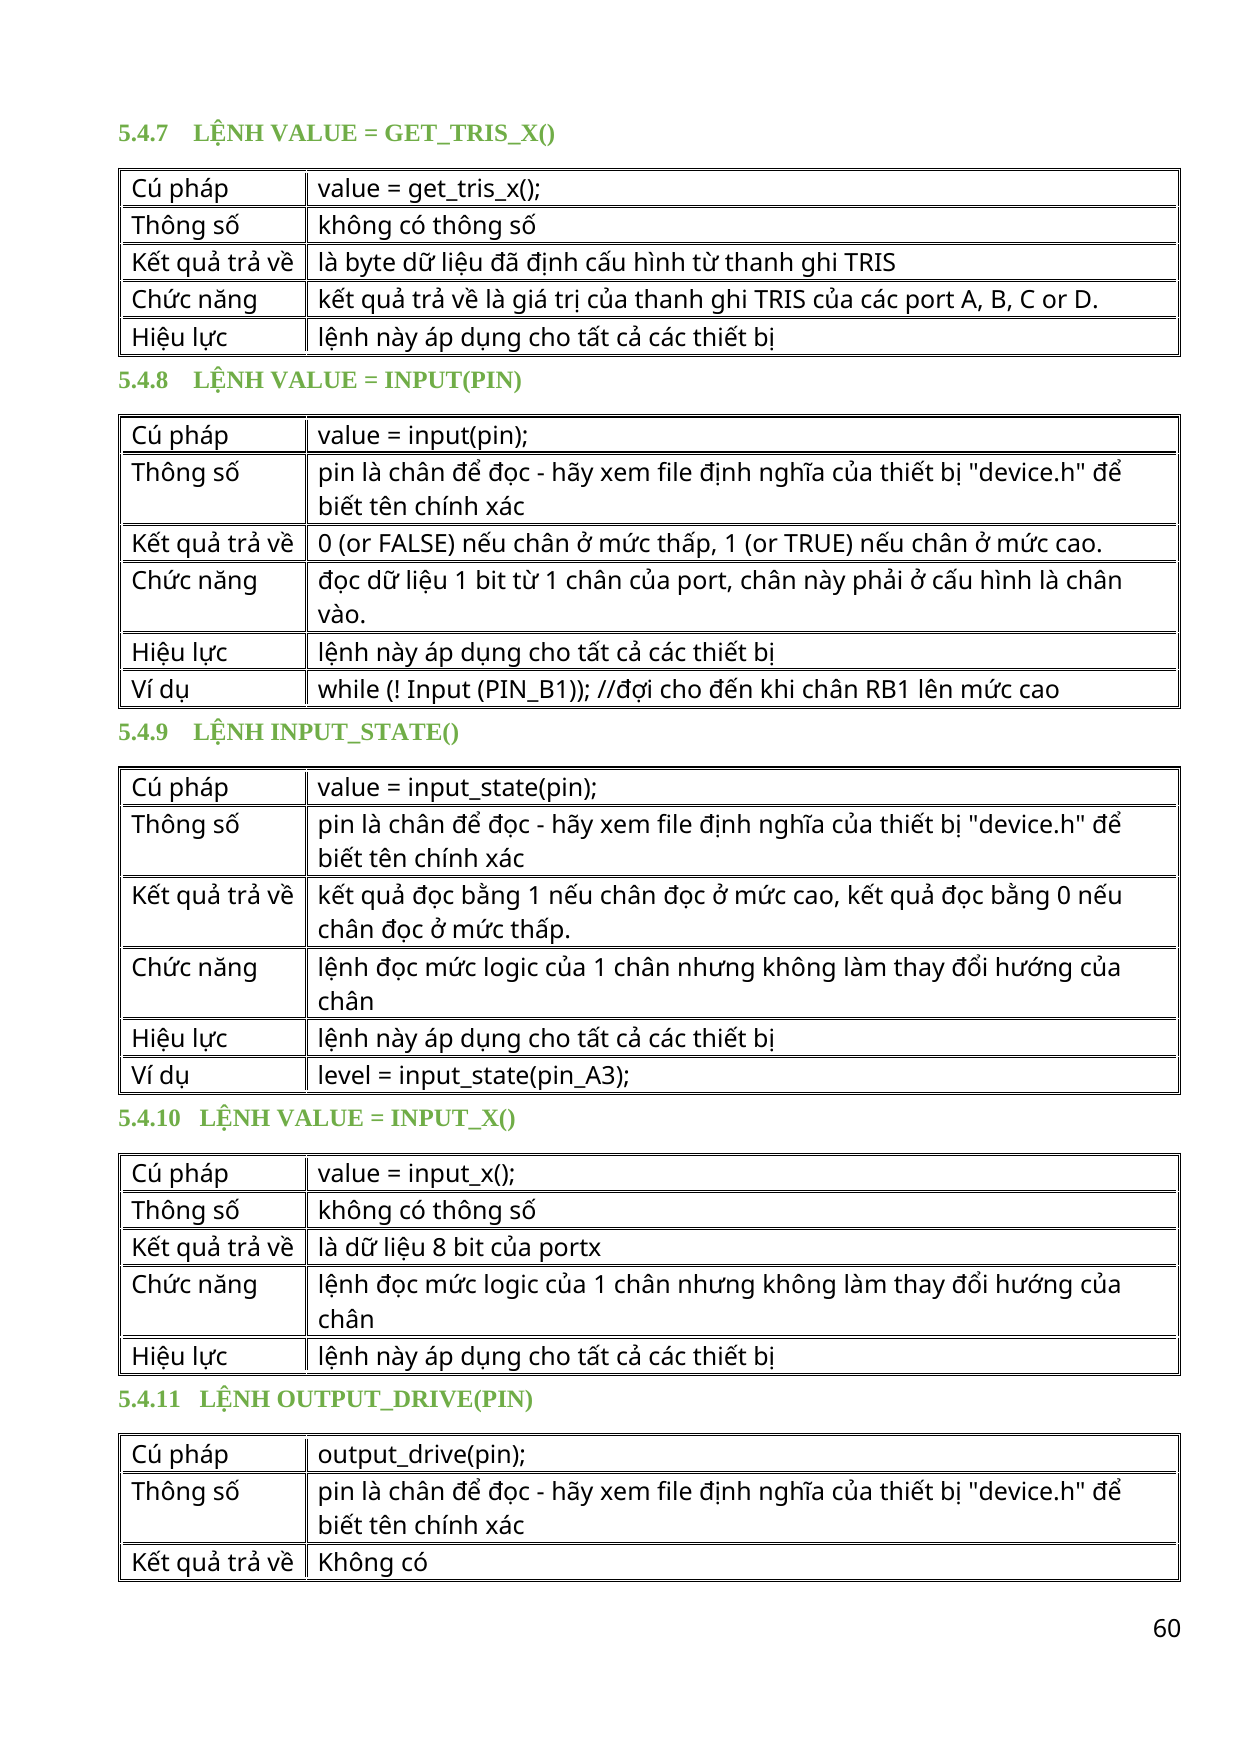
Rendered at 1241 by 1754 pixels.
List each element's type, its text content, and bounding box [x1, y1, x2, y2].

table_cell lệnh này áp dụng cho tất cả các thiết bị [306, 1335, 1179, 1372]
table_cell pin là chân để đọc - hãy xem file định nghĩa của thiết bị "device.h" để biết tên chính xác [308, 1471, 1178, 1542]
table_cell Thông số [121, 451, 305, 523]
table_header Cú pháp [121, 770, 306, 803]
subtitle 5.4.10 LỆNH VALUE = INPUT_X() [118, 1103, 1181, 1132]
table_cell pin là chân để đọc - hãy xem file định nghĩa của thiết bị "device.h" để biết tên chính xác [308, 451, 1178, 523]
table_cell Không có [306, 1542, 1178, 1579]
table_cell đọc dữ liệu 1 bit từ 1 chân của port, chân này phải ở cấu hình là chân vào. [306, 560, 1179, 631]
table_cell lệnh này áp dụng cho tất cả các thiết bị [306, 316, 1179, 353]
table_cell Kết quả trả về [121, 523, 305, 560]
subtitle LỆNH VALUE = INPUT(PIN) [118, 365, 1181, 394]
table_cell Thông số [121, 1471, 305, 1542]
table_cell lệnh đọc mức logic của 1 chân nhưng không làm thay đổi hướng của chân [306, 1264, 1179, 1335]
table_cell Ví dụ [120, 668, 306, 706]
table_cell while (! Input (PIN_B1)); //đợi cho đến khi chân RB1 lên mức cao [306, 668, 1179, 706]
table_cell Kết quả trả về [121, 242, 305, 279]
table_cell Chức năng [120, 279, 306, 316]
table_cell Hiệu lực [120, 1335, 306, 1372]
table_cell Thông số [121, 804, 305, 875]
table_header output_drive(pin); [306, 1436, 1178, 1471]
table_cell lệnh đọc mức logic của 1 chân nhưng không làm thay đổi hướng của chân [306, 946, 1179, 1017]
table_cell Thông số [121, 1190, 305, 1227]
subtitle LỆNH VALUE = GET_TRIS_X() [118, 118, 1181, 147]
table_header value = input_state(pin); [306, 770, 1178, 803]
table_cell không có thông số [308, 1190, 1178, 1227]
table_cell lệnh này áp dụng cho tất cả các thiết bị [306, 1017, 1179, 1054]
table_cell Hiệu lực [120, 1017, 306, 1054]
table_header value = get_tris_x(); [306, 171, 1178, 205]
table_header Cú pháp [121, 418, 306, 451]
table_cell Kết quả trả về [121, 1542, 306, 1579]
table_header Cú pháp [121, 1156, 306, 1190]
table_cell Thông số [121, 205, 305, 242]
table_cell Chức năng [120, 560, 306, 631]
table_cell không có thông số [308, 205, 1178, 242]
table_cell là byte dữ liệu đã định cấu hình từ thanh ghi TRIS [308, 242, 1178, 279]
table_cell là dữ liệu 8 bit của portx [308, 1227, 1178, 1264]
table_cell Kết quả trả về [121, 1227, 305, 1264]
table_cell pin là chân để đọc - hãy xem file định nghĩa của thiết bị "device.h" để biết tên chính xác [308, 804, 1178, 875]
table_header Cú pháp [121, 1436, 306, 1471]
table_header Cú pháp [121, 171, 306, 205]
table_cell level = input_state(pin_A3); [306, 1055, 1178, 1092]
table_cell Chức năng [120, 946, 306, 1017]
table_cell kết quả trả về là giá trị của thanh ghi TRIS của các port A, B, C or D. [306, 279, 1179, 316]
table_header value = input_x(); [306, 1156, 1178, 1190]
subtitle LỆNH INPUT_STATE() [118, 717, 1181, 746]
table_cell Hiệu lực [120, 631, 306, 668]
table_cell lệnh này áp dụng cho tất cả các thiết bị [306, 631, 1179, 668]
table_cell kết quả đọc bằng 1 nếu chân đọc ở mức cao, kết quả đọc bằng 0 nếu chân đọc ở mức thấp. [308, 875, 1178, 946]
subtitle 5.4.11 LỆNH OUTPUT_DRIVE(PIN) [118, 1384, 1181, 1413]
table_cell Chức năng [120, 1264, 306, 1335]
table_header value = input(pin); [306, 417, 1178, 451]
table_cell Hiệu lực [120, 316, 306, 353]
table_cell 0 (or FALSE) nếu chân ở mức thấp, 1 (or TRUE) nếu chân ở mức cao. [308, 523, 1178, 560]
table_cell Kết quả trả về [121, 875, 305, 946]
table_cell Ví dụ [121, 1055, 306, 1092]
